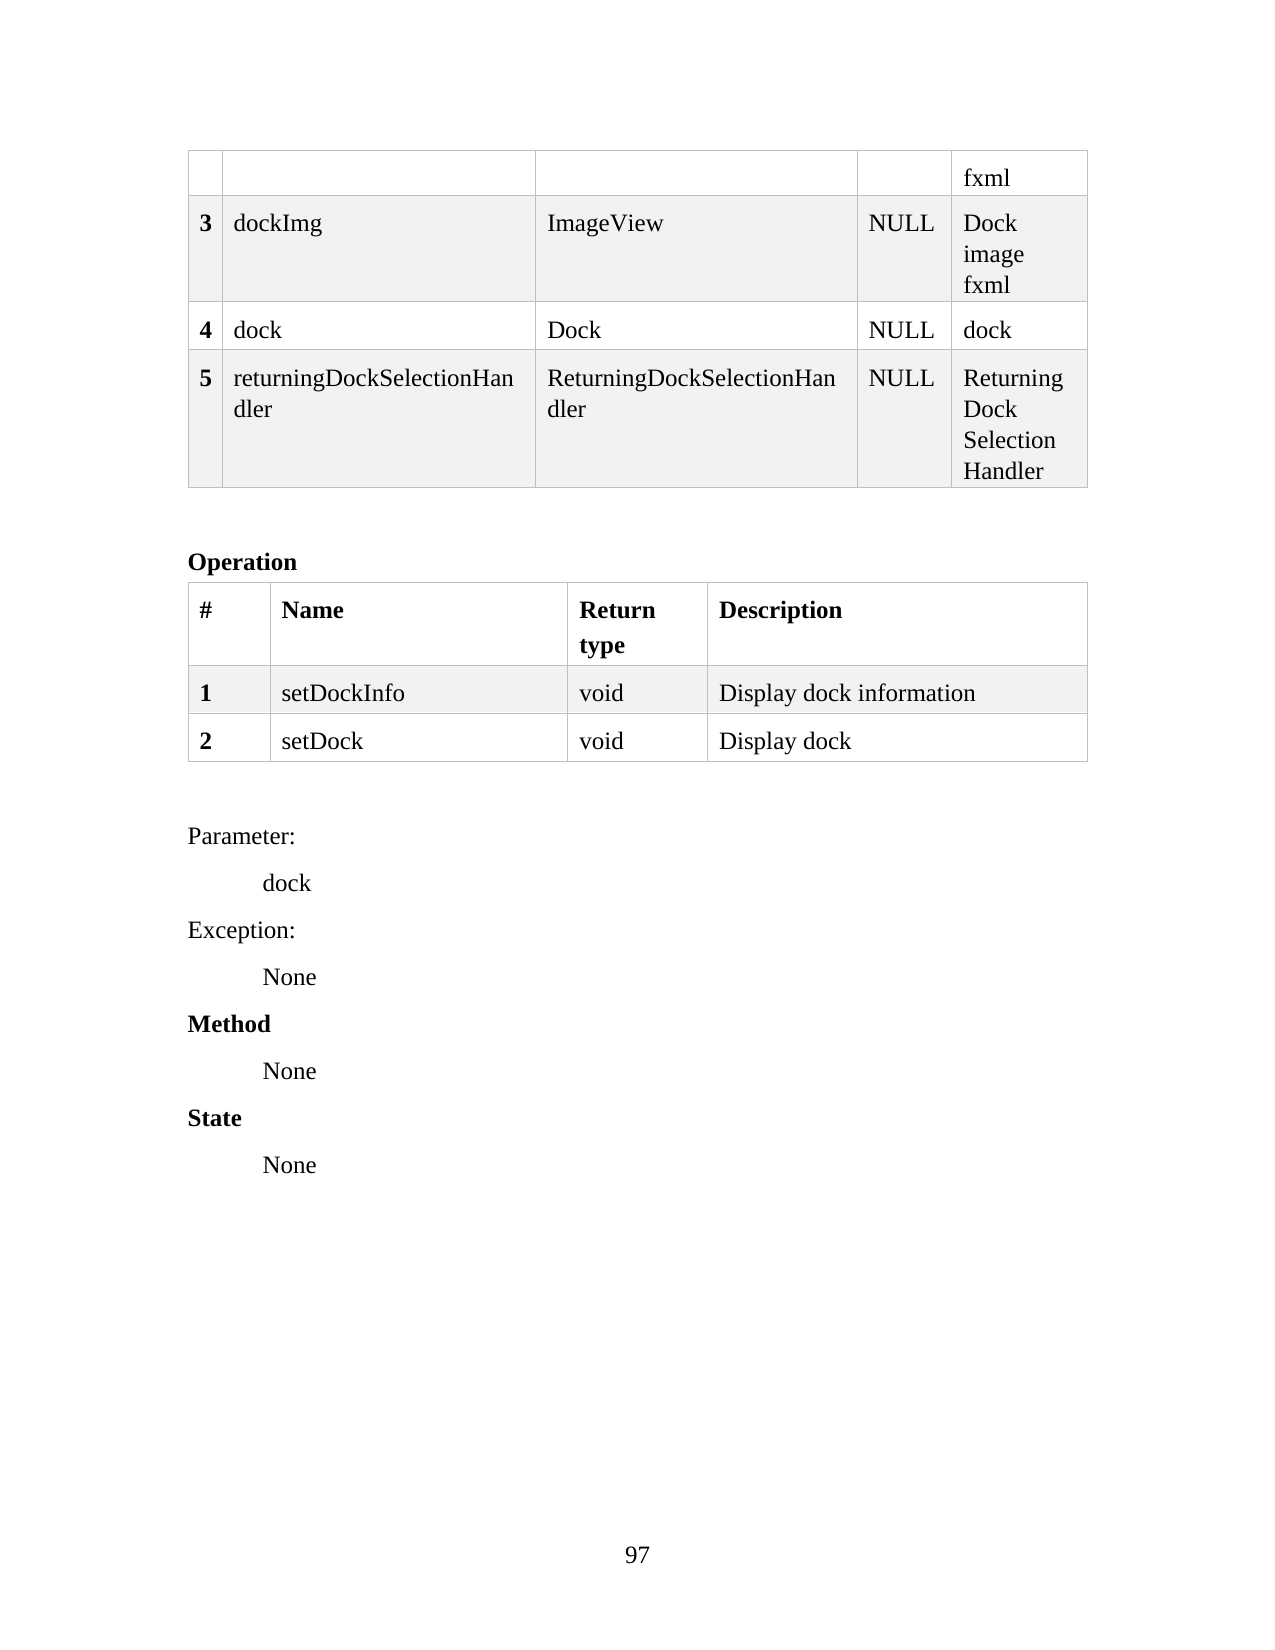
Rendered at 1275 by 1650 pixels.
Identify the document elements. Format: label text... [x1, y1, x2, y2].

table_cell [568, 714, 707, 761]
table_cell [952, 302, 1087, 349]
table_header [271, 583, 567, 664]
text dock [187, 868, 1087, 897]
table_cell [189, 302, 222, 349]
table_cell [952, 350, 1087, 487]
text None [187, 962, 1087, 991]
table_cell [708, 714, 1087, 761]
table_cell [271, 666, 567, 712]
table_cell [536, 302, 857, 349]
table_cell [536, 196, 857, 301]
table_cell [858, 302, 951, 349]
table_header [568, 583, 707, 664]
text State [187, 1103, 1087, 1132]
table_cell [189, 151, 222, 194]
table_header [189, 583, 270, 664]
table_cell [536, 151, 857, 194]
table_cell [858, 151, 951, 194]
text Exception: [187, 915, 1087, 944]
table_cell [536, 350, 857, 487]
text None [187, 1150, 1087, 1179]
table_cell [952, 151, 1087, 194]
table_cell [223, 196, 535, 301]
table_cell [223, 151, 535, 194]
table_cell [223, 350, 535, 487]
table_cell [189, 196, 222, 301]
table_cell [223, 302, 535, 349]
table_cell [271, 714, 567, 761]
text None [187, 1056, 1087, 1085]
text Parameter: [187, 821, 1087, 850]
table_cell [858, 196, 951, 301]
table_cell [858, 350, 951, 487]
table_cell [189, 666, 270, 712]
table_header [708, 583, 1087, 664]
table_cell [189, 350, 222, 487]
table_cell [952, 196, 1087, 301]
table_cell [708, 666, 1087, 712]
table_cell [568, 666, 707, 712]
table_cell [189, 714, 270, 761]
text Operation [187, 547, 1087, 576]
text Method [187, 1009, 1087, 1038]
